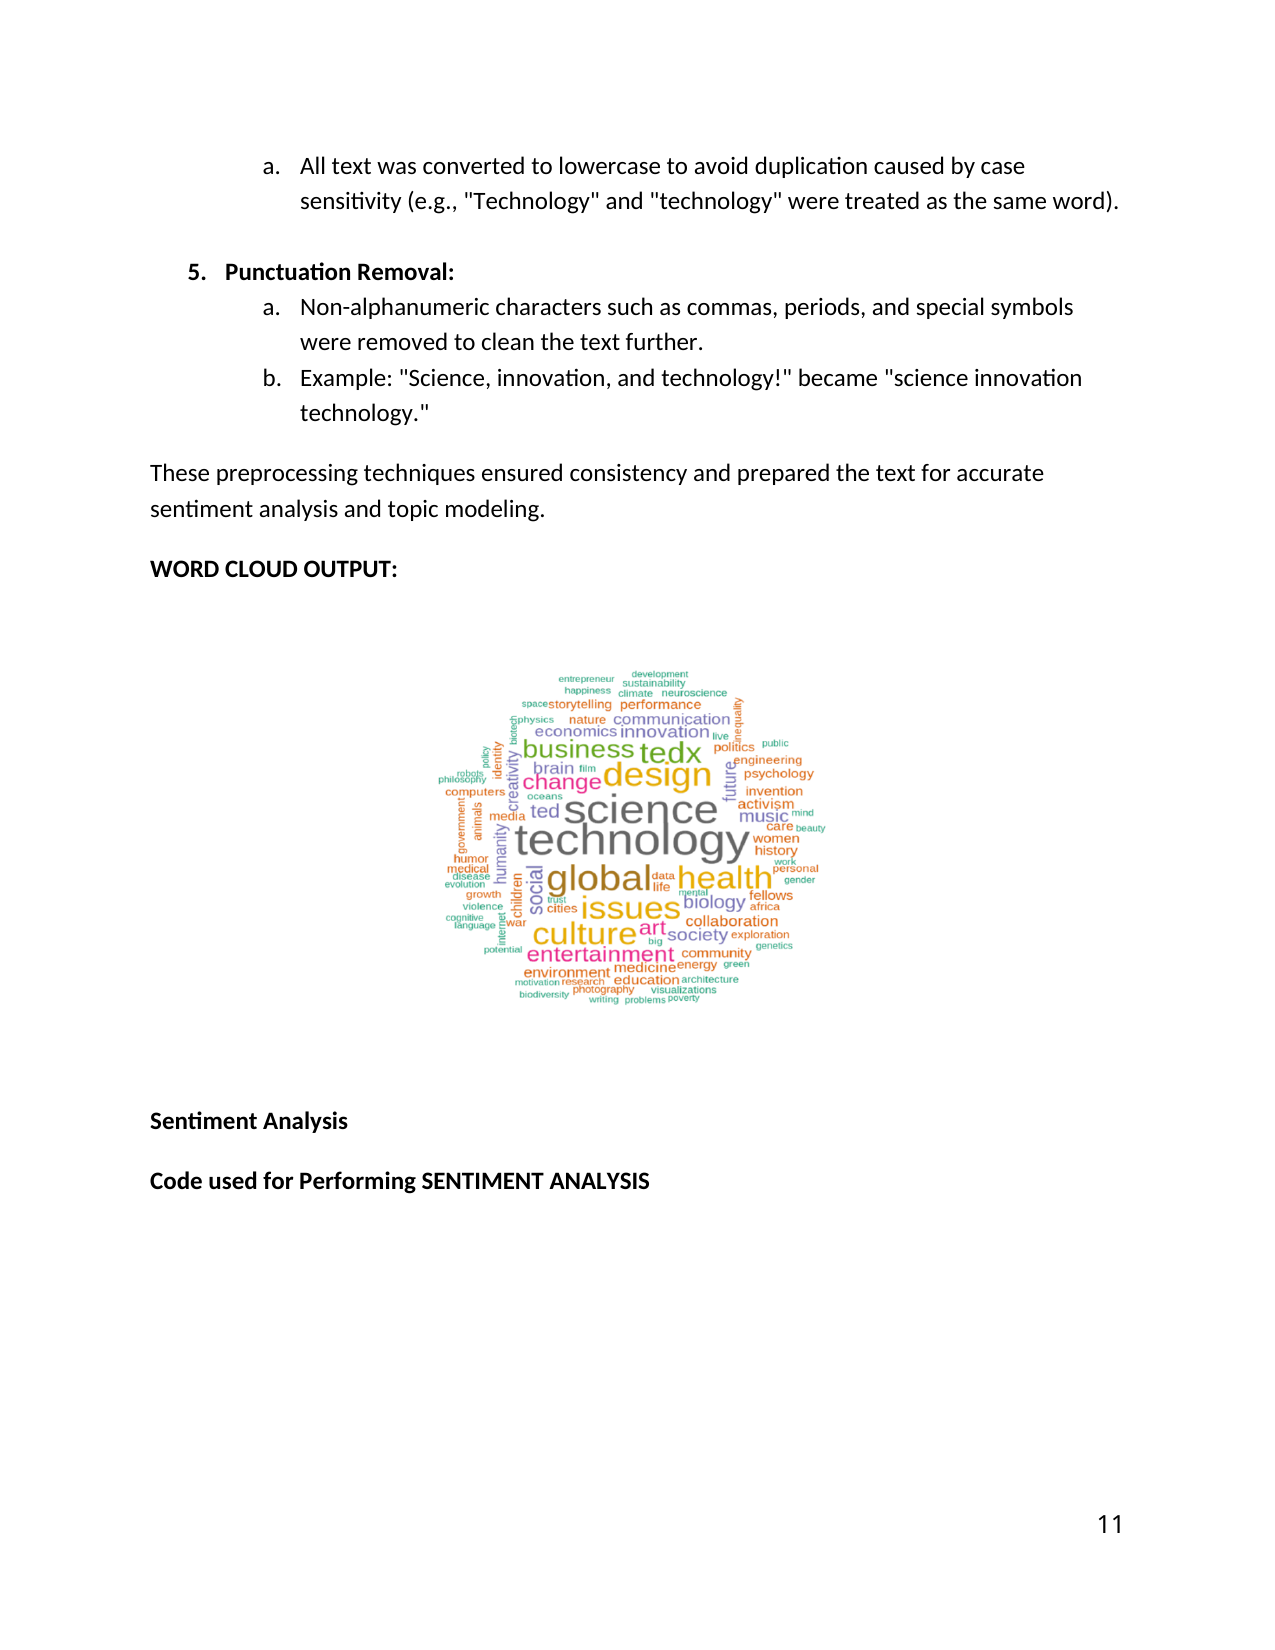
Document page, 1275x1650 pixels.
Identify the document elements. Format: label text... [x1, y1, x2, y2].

text Sentiment Analysis [150, 1105, 1125, 1135]
text WORD CLOUD OUTPUT: [150, 553, 1125, 584]
list Punctuation Removal: [187, 256, 1125, 286]
text These preprocessing techniques ensured consistency and prepared the text for accurate sentiment analysis and topic modeling. [150, 457, 1125, 523]
list All text was converted to lowercase to avoid duplication caused by case sensitivity (e.g., "Technology" and "technology" were treated as the same word). [262, 150, 1125, 216]
list Example: "Science, innovation, and technology!" became "science innovation technology." [262, 362, 1125, 428]
text Code used for Performing SENTIMENT ANALYSIS [150, 1165, 1125, 1196]
picture [380, 613, 895, 1075]
list Non-alphanumeric characters such as commas, periods, and special symbols were removed to clean the text further. [262, 291, 1125, 357]
